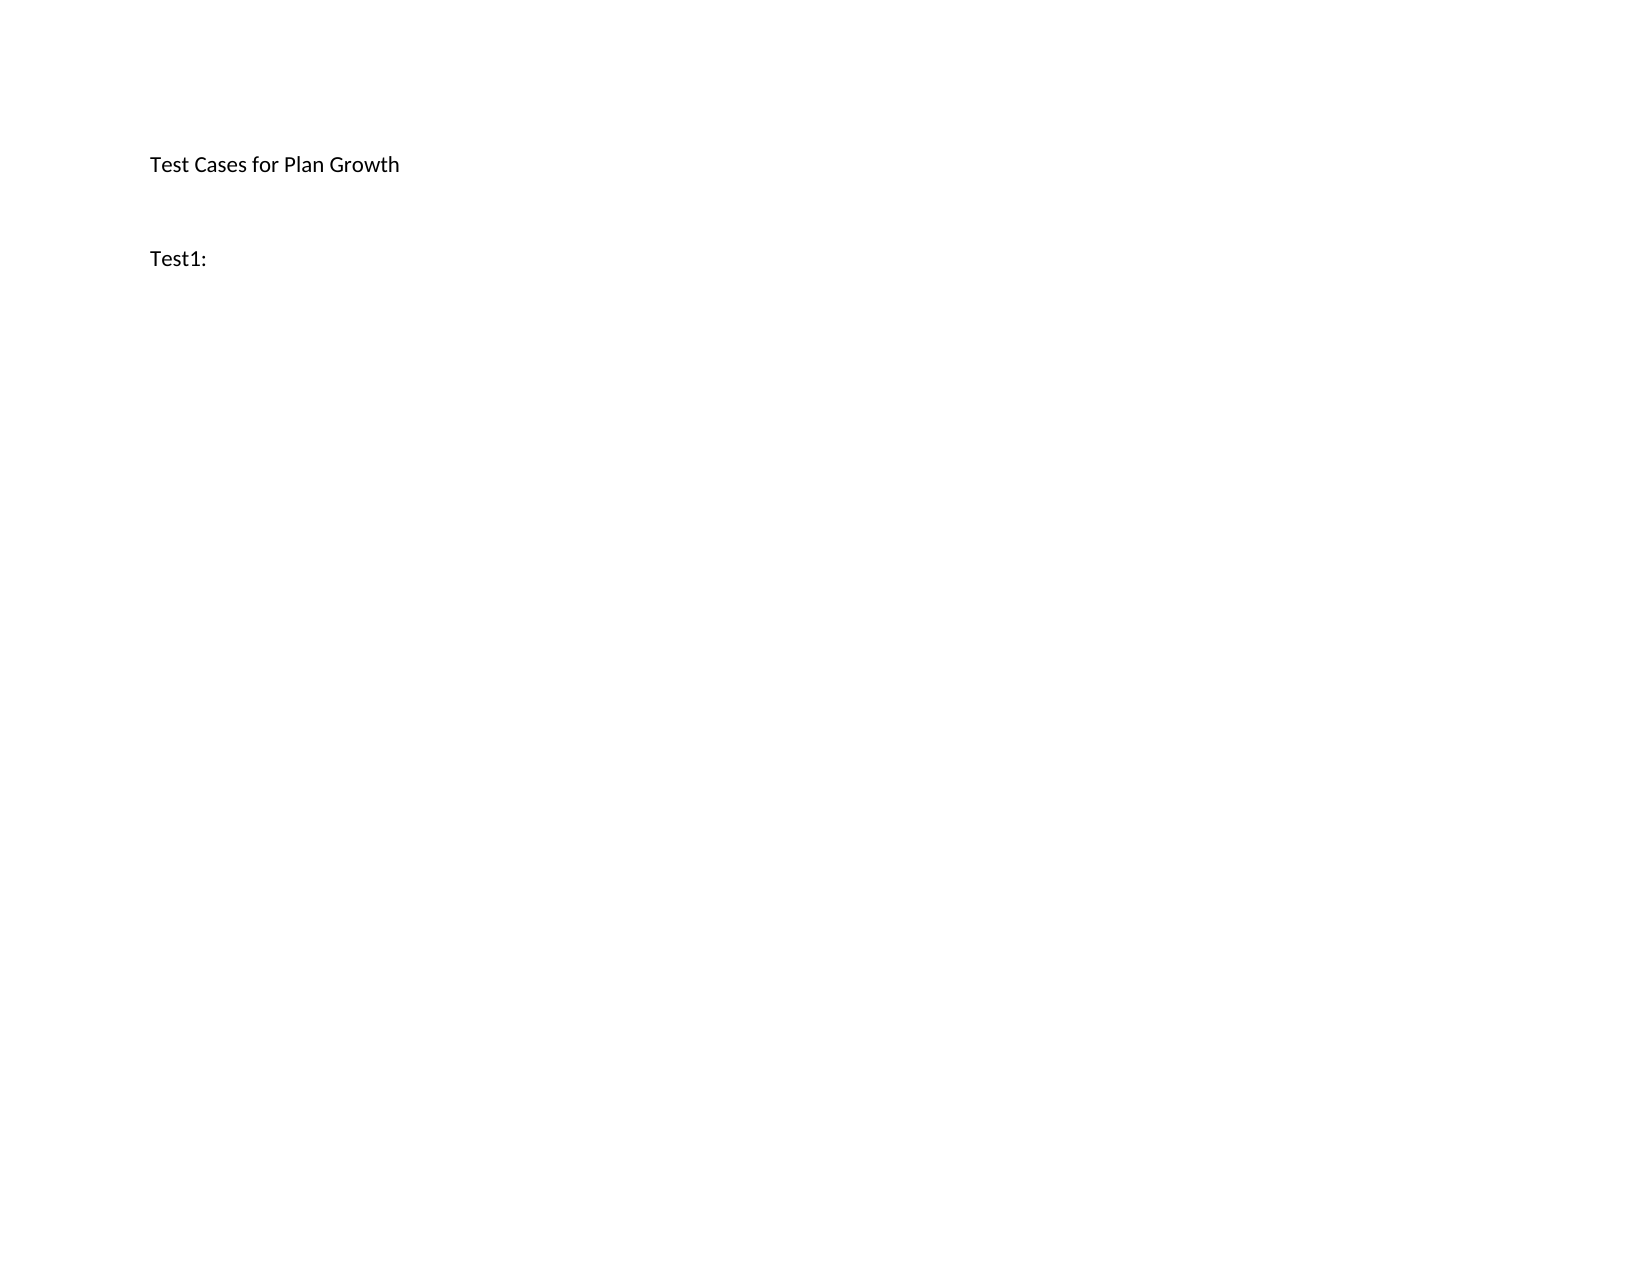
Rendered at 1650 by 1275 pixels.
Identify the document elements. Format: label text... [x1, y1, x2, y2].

text Test1: [150, 244, 1500, 272]
text Test Cases for Plan Growth [150, 150, 1500, 178]
